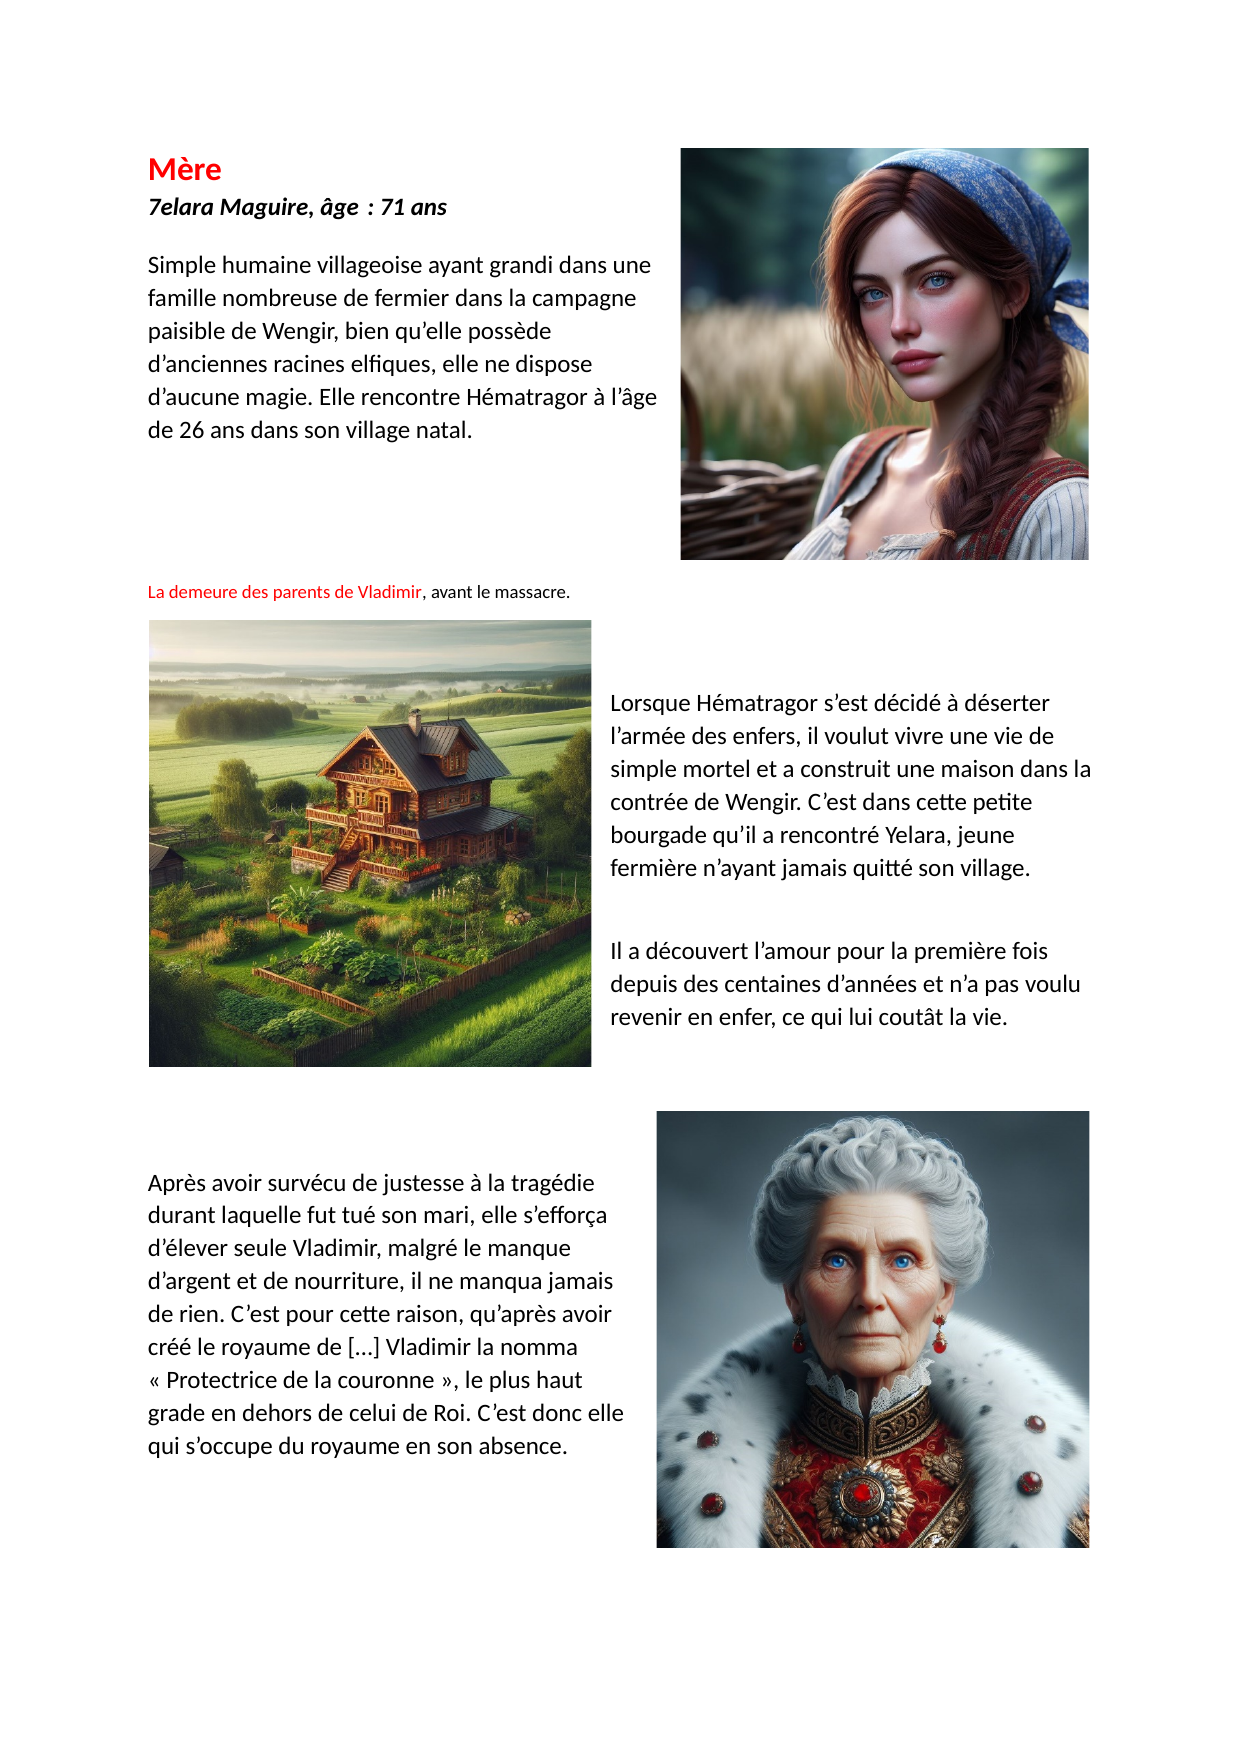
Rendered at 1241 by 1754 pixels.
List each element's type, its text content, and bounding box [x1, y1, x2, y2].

picture [147, 620, 592, 1065]
text Simple humaine villageoise ayant grandi dans une famille nombreuse de fermier dans la campagne paisible de Wengir, bien qu’elle possède d’anciennes racines elfiques, elle ne dispose d’aucune magie. Elle rencontre Hématragor à l’âge de 26 ans dans son village natal. [148, 249, 679, 444]
text Il a découvert l’amour pour la première fois depuis des centaines d’années et n’a pas voulu revenir en enfer, ce qui lui coutât la vie. [592, 935, 1093, 1031]
text Mère [148, 148, 679, 188]
text 7elara Maguire, âge : 71 ans [148, 192, 679, 222]
text La demeure des parents de Vladimir, avant le massacre. [148, 580, 1093, 603]
text Après avoir survécu de justesse à la tragédie durant laquelle fut tué son mari, elle s’efforça d’élever seule Vladimir, malgré le manque d’argent et de nourriture, il ne manqua jamais de rien. C’est pour cette raison, qu’après avoir créé le royaume de […] Vladimir la nomma « Protectrice de la couronne », le plus haut grade en dehors de celui de Roi. C’est donc elle qui s’occupe du royaume en son absence. [148, 1167, 655, 1461]
picture [655, 1111, 1090, 1546]
picture [679, 148, 1088, 558]
text Lorsque Hématragor s’est décidé à déserter l’armée des enfers, il voulut vivre une vie de simple mortel et a construit une maison dans la contrée de Wengir. C’est dans cette petite bourgade qu’il a rencontré Yelara, jeune fermière n’ayant jamais quitté son village. [592, 687, 1093, 883]
